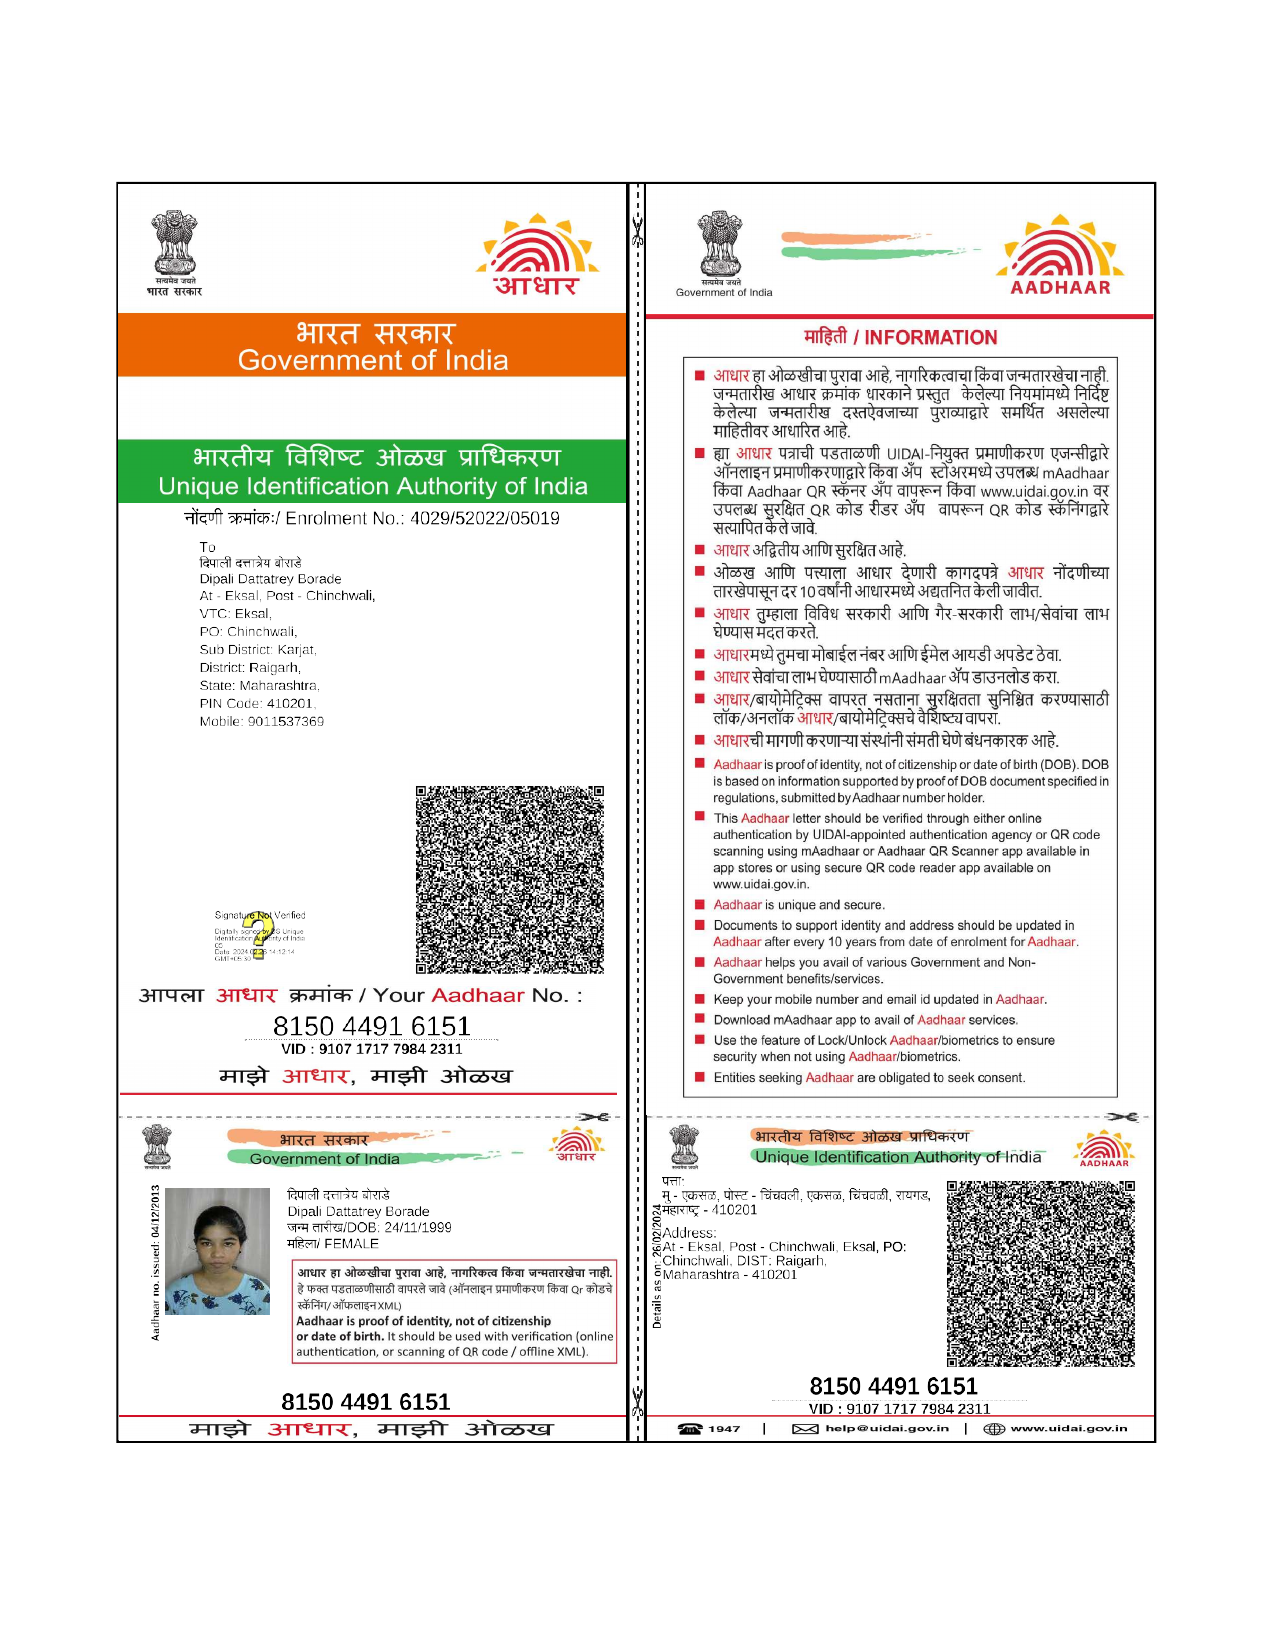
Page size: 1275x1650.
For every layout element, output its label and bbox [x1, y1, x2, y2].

picture [151, 1185, 159, 1341]
picture [215, 911, 305, 961]
picture [940, 1174, 1142, 1367]
picture [772, 1377, 1027, 1414]
picture [662, 1177, 928, 1217]
picture [118, 184, 1154, 1441]
picture [184, 507, 559, 525]
picture [165, 1188, 270, 1315]
picture [120, 779, 611, 1013]
picture [274, 1016, 470, 1054]
picture [120, 1060, 617, 1095]
picture [199, 542, 366, 726]
picture [287, 1255, 621, 1367]
picture [287, 1187, 451, 1249]
picture [282, 1393, 450, 1410]
picture [662, 1227, 873, 1279]
picture [652, 1204, 661, 1328]
